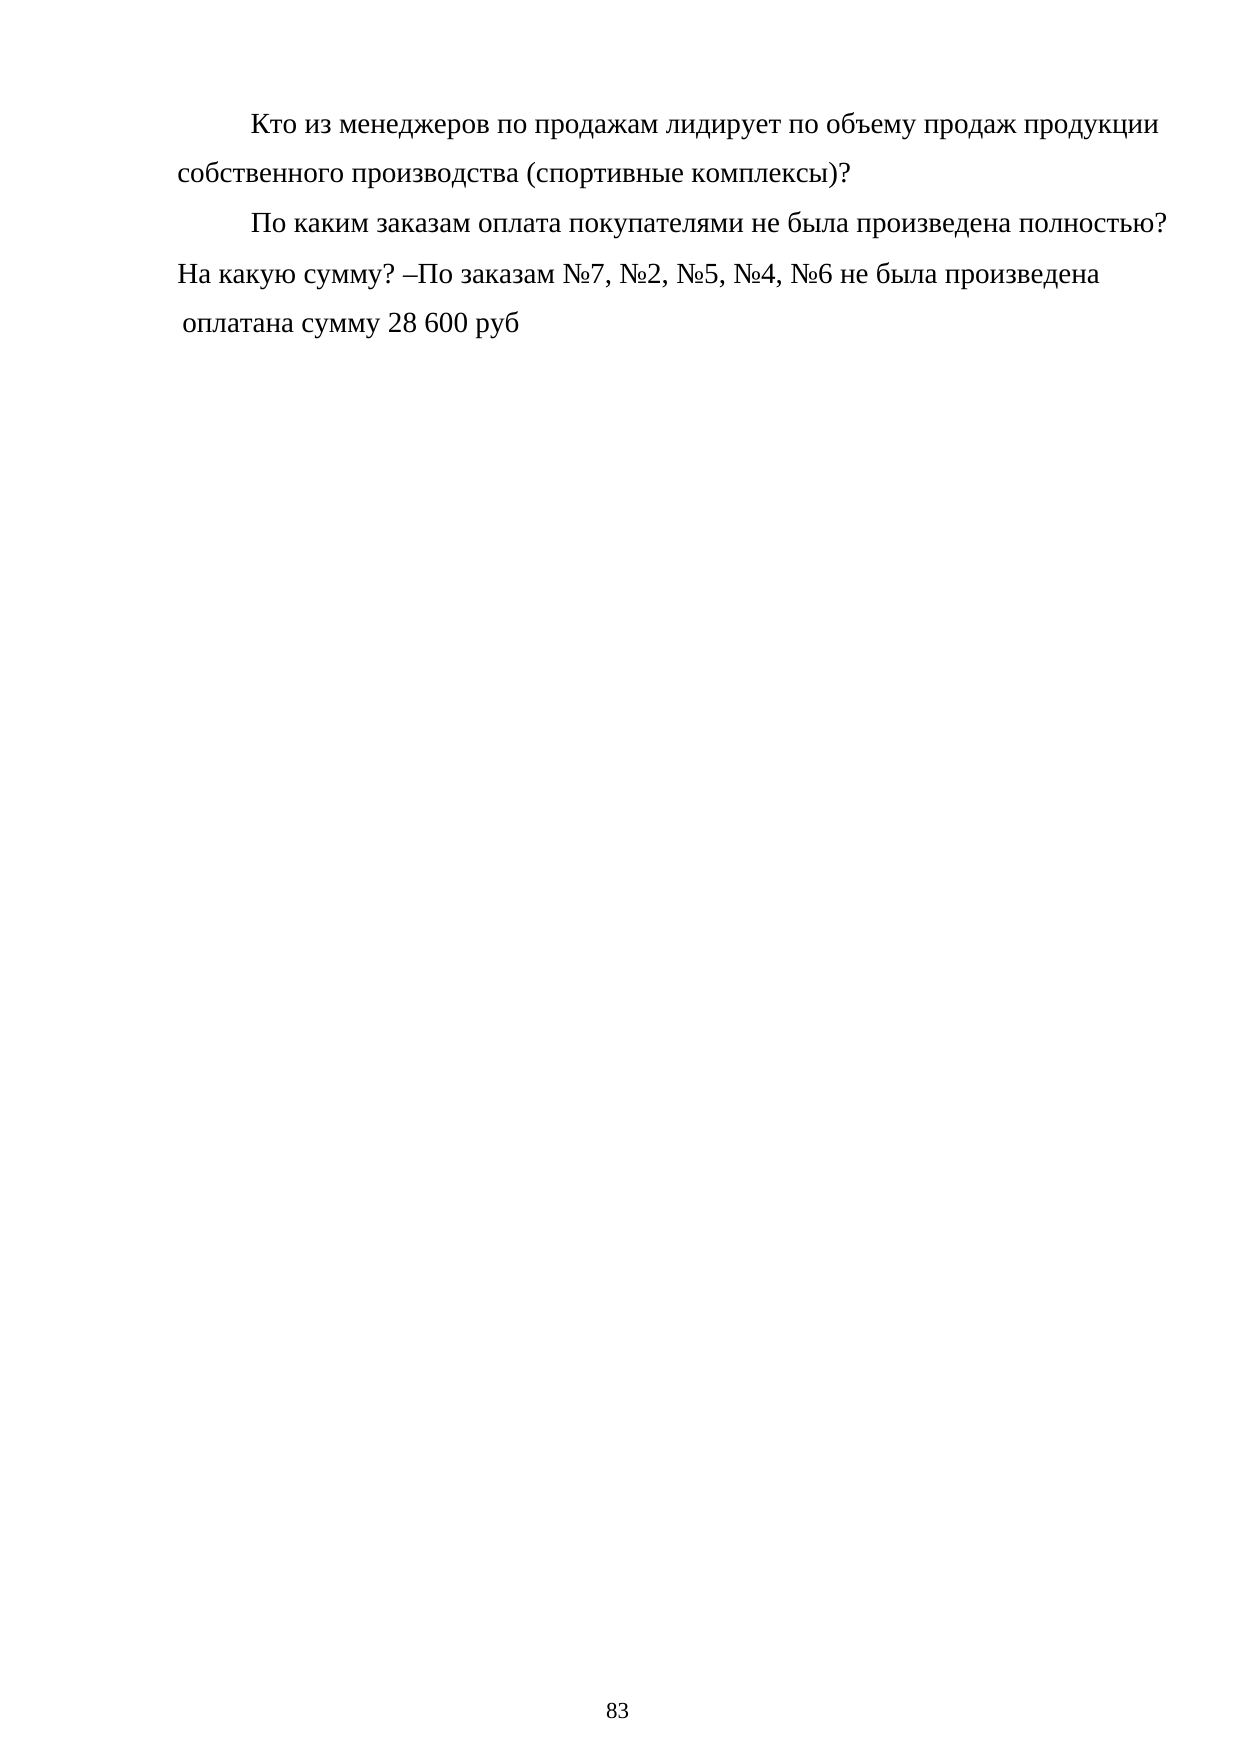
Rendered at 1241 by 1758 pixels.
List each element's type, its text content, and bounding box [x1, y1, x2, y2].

text На какую сумму? –По заказам №7, №2, №5, №4, №6 не была произведена оплатана сумму 28 600 руб [177, 256, 1198, 339]
text Кто из менеджеров по продажам лидирует по объему продаж продукции собственного производства (спортивные комплексы)? [177, 106, 1162, 189]
text По каким заказам оплата покупателями не была произведена полностью? [251, 205, 1198, 239]
